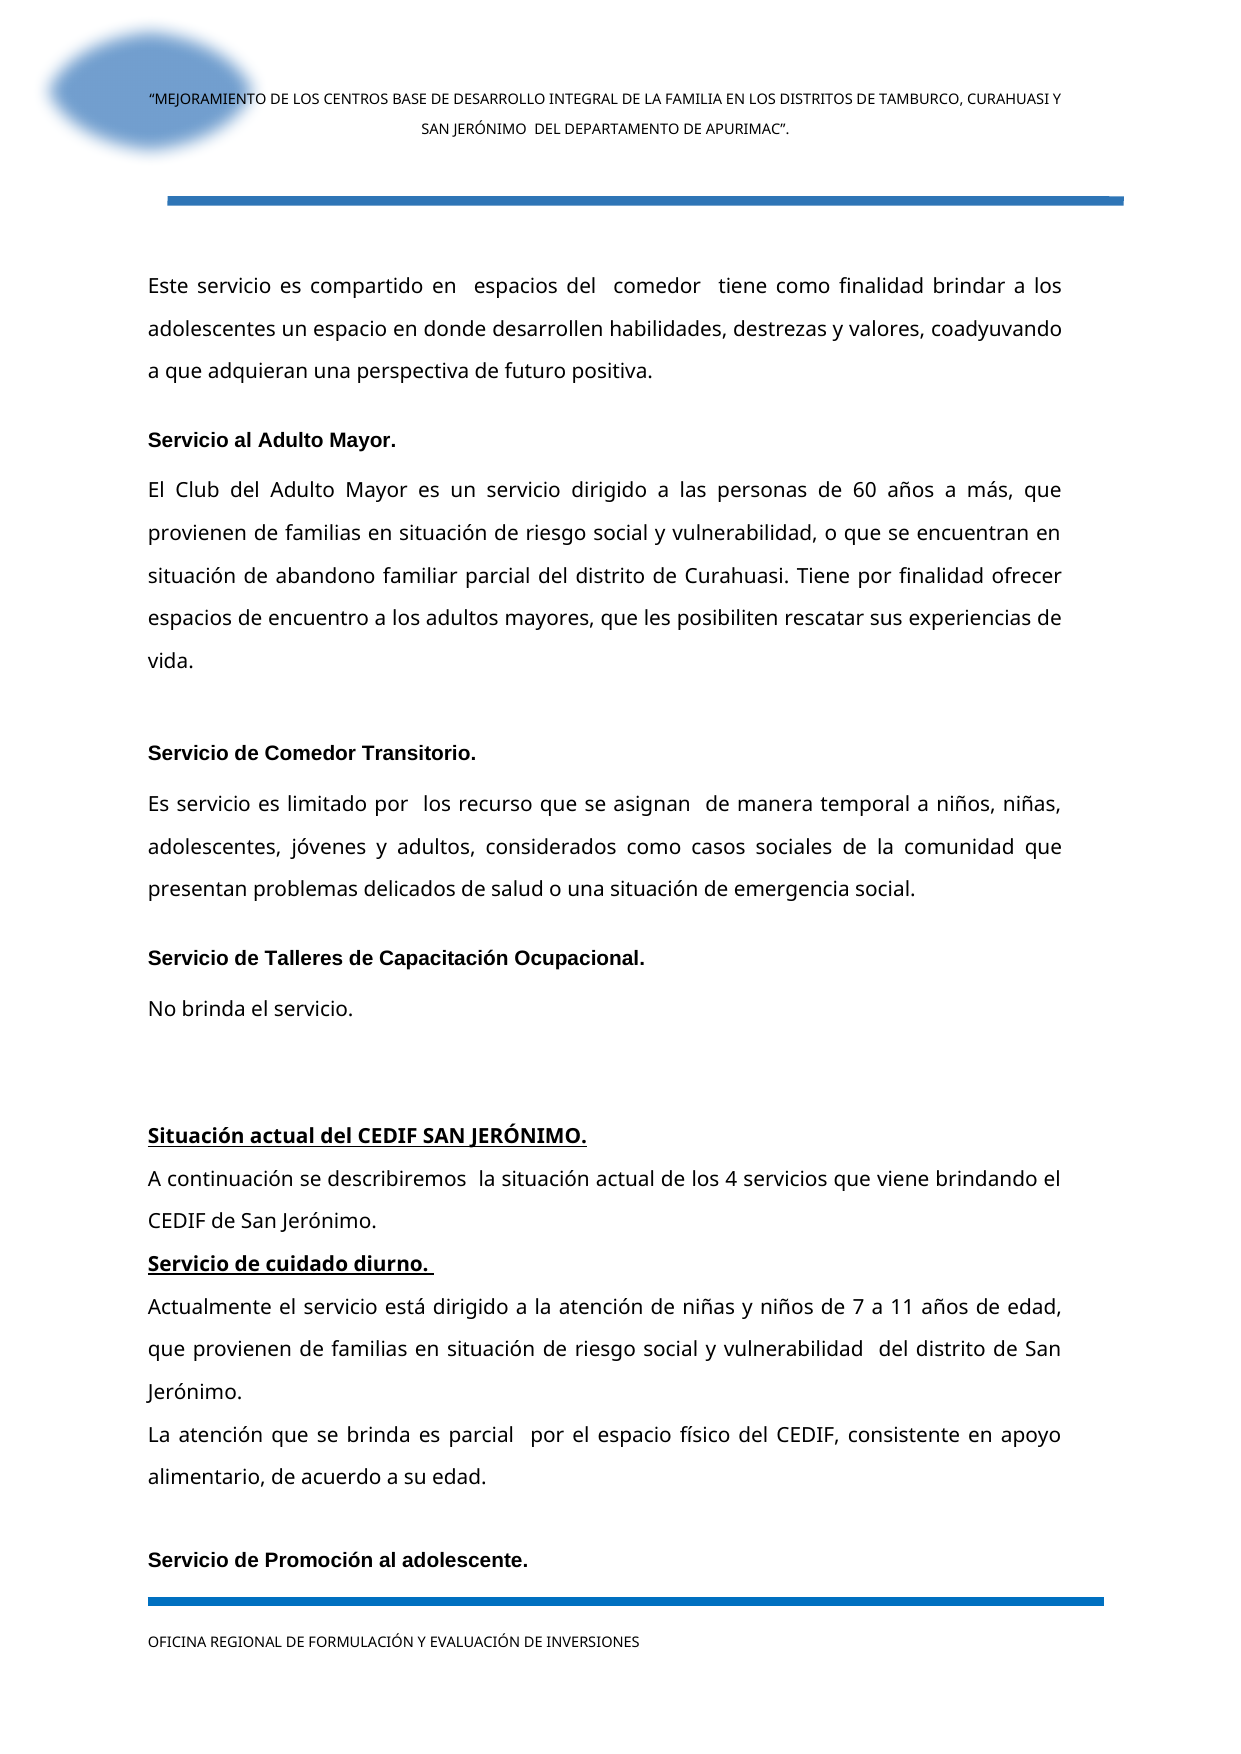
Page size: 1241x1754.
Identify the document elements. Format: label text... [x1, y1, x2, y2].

text La atención que se brinda es parcial por el espacio físico del CEDIF, consistente en apoyo alimentario, de acuerdo a su edad. [148, 1420, 1063, 1491]
text Es servicio es limitado por los recurso que se asignan de manera temporal a niños, niñas, adolescentes, jóvenes y adultos, considerados como casos sociales de la comunidad que presentan problemas delicados de salud o una situación de emergencia social. [148, 789, 1063, 903]
text Servicio de Talleres de Capacitación Ocupacional. [148, 946, 1063, 970]
text Servicio de cuidado diurno. [148, 1249, 1063, 1278]
text Este servicio es compartido en espacios del comedor tiene como finalidad brindar a los adolescentes un espacio en donde desarrollen habilidades, destrezas y valores, coadyuvando a que adquieran una perspectiva de futuro positiva. [148, 271, 1063, 385]
text Servicio al Adulto Mayor. [148, 428, 1063, 452]
text Situación actual del CEDIF SAN JERÓNIMO. [148, 1121, 1063, 1150]
text Servicio de Promoción al adolescente. [148, 1547, 1063, 1571]
text Servicio de Comedor Transitorio. [148, 741, 1063, 765]
text A continuación se describiremos la situación actual de los 4 servicios que viene brindando el CEDIF de San Jerónimo. [148, 1164, 1063, 1235]
text Actualmente el servicio está dirigido a la atención de niñas y niños de 7 a 11 años de edad, que provienen de familias en situación de riesgo social y vulnerabilidad del distrito de San Jerónimo. [148, 1292, 1063, 1406]
text No brinda el servicio. [148, 994, 1063, 1022]
text El Club del Adulto Mayor es un servicio dirigido a las personas de 60 años a más, que provienen de familias en situación de riesgo social y vulnerabilidad, o que se encuentran en situación de abandono familiar parcial del distrito de Curahuasi. Tiene por finalidad ofrecer espacios de encuentro a los adultos mayores, que les posibiliten rescatar sus experiencias de vida. [148, 476, 1063, 674]
